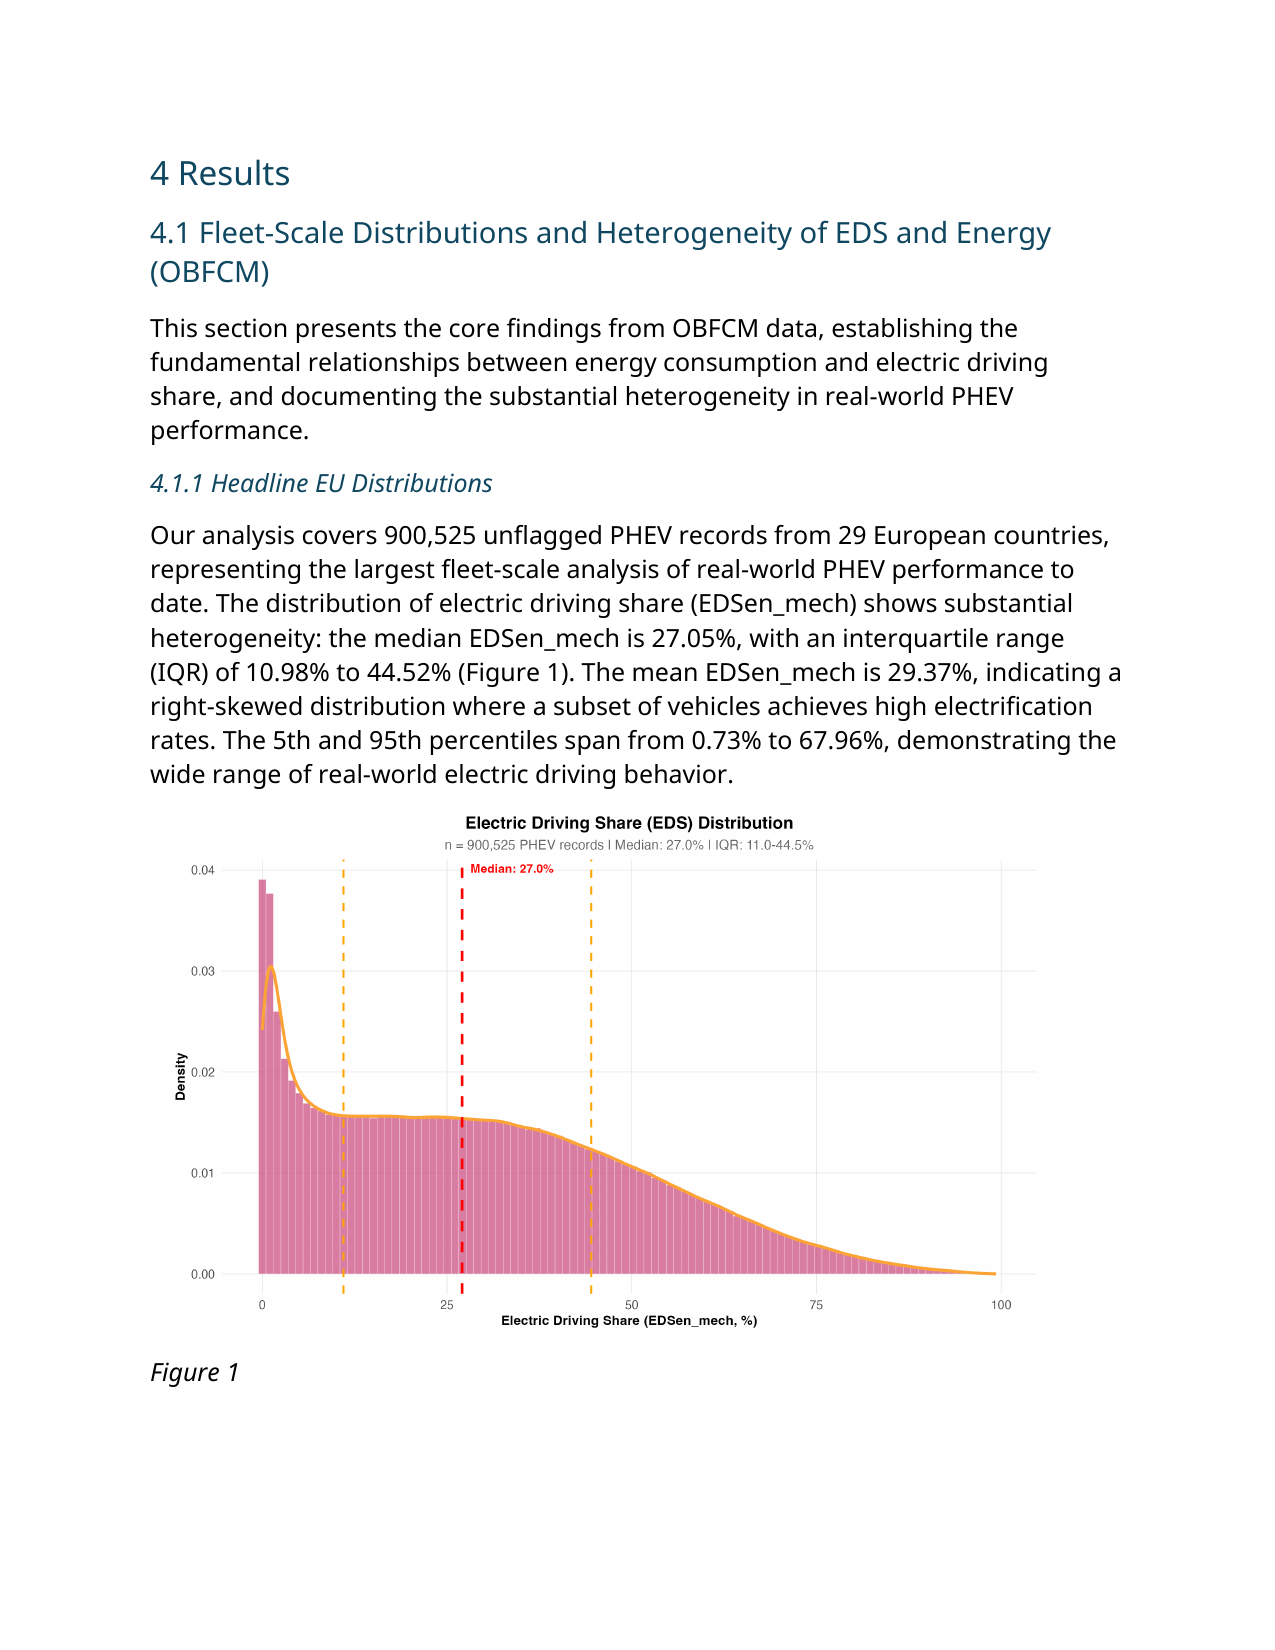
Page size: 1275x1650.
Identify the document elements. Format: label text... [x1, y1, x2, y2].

picture [168, 809, 1044, 1335]
text Our analysis covers 900,525 unflagged PHEV records from 29 European countries, representing the largest fleet-scale analysis of real-world PHEV performance to date. The distribution of electric driving share (EDSen_mech) shows substantial heterogeneity: the median EDSen_mech is 27.05%, with an interquartile range (IQR) of 10.98% to 44.52% (Figure 1). The mean EDSen_mech is 29.37%, indicating a right-skewed distribution where a subset of vehicles achieves high electrification rates. The 5th and 95th percentiles span from 0.73% to 67.96%, demonstrating the wide range of real-world electric driving behavior. [150, 518, 1125, 791]
text This section presents the core findings from OBFCM data, establishing the fundamental relationships between energy consumption and electric driving share, and documenting the substantial heterogeneity in real-world PHEV performance. [150, 310, 1125, 446]
subtitle 4 Results [150, 150, 1125, 195]
subtitle 4.1 Fleet-Scale Distributions and Heterogeneity of EDS and Energy (OBFCM) [150, 212, 1125, 291]
subtitle 4.1.1 Headline EU Distributions [150, 465, 1125, 499]
text Figure 1 [150, 1355, 1125, 1389]
